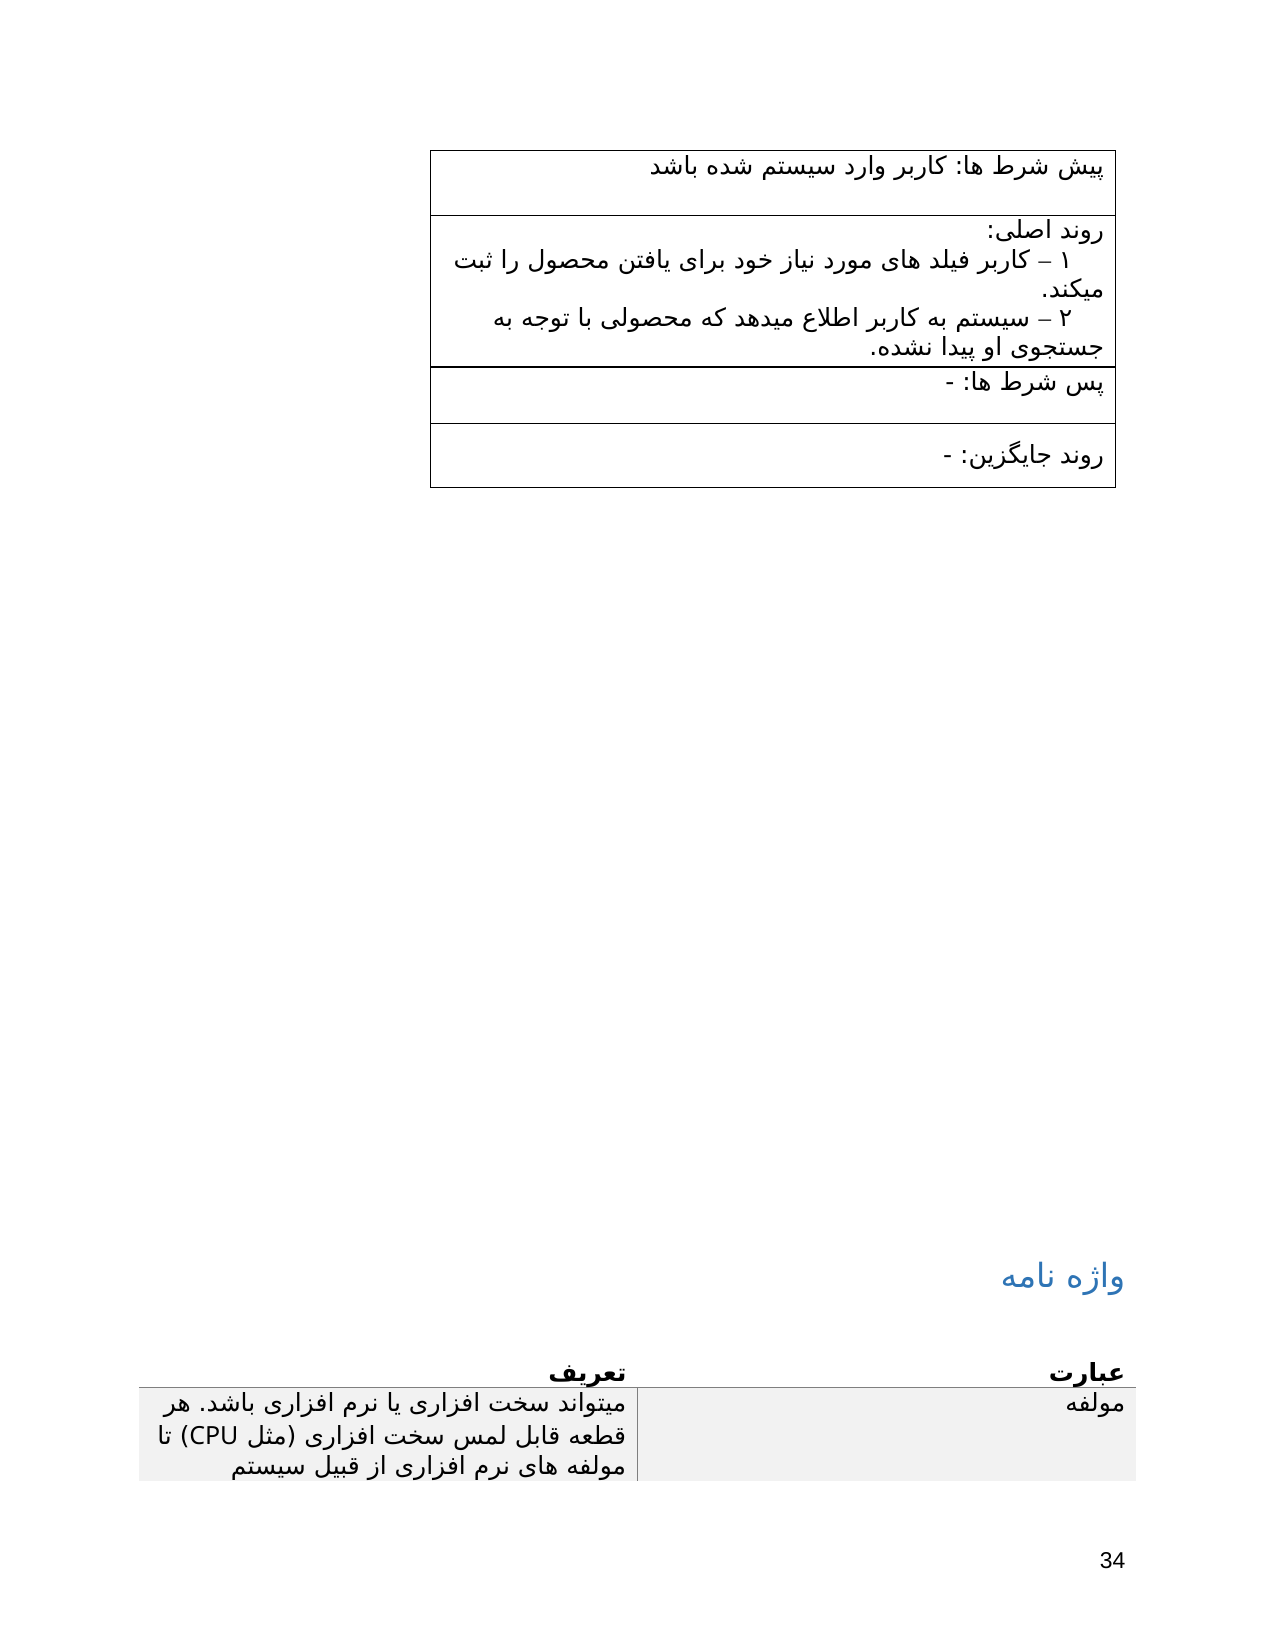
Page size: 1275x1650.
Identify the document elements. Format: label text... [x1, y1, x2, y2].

table_cell پس شرط ها: - [431, 368, 1115, 422]
table_header تعریف [139, 1358, 637, 1387]
table_cell روند اصلی: ۱ – کاربر فیلد های مورد نیاز خود برای یافتن محصول را ثبت میکند. ۲ – سیستم به کاربر اطلاع میدهد که محصولی با توجه به جستجوی او پیدا نشده. [431, 216, 1115, 366]
table_header عبارت [638, 1358, 1136, 1387]
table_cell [139, 1388, 637, 1481]
table_cell مولفه [638, 1388, 1136, 1481]
table_cell پیش شرط ها: کاربر وارد سیستم شده باشد [431, 151, 1115, 214]
subtitle واژه نامه [150, 1257, 1125, 1296]
table_cell روند جایگزین: - [431, 424, 1115, 487]
